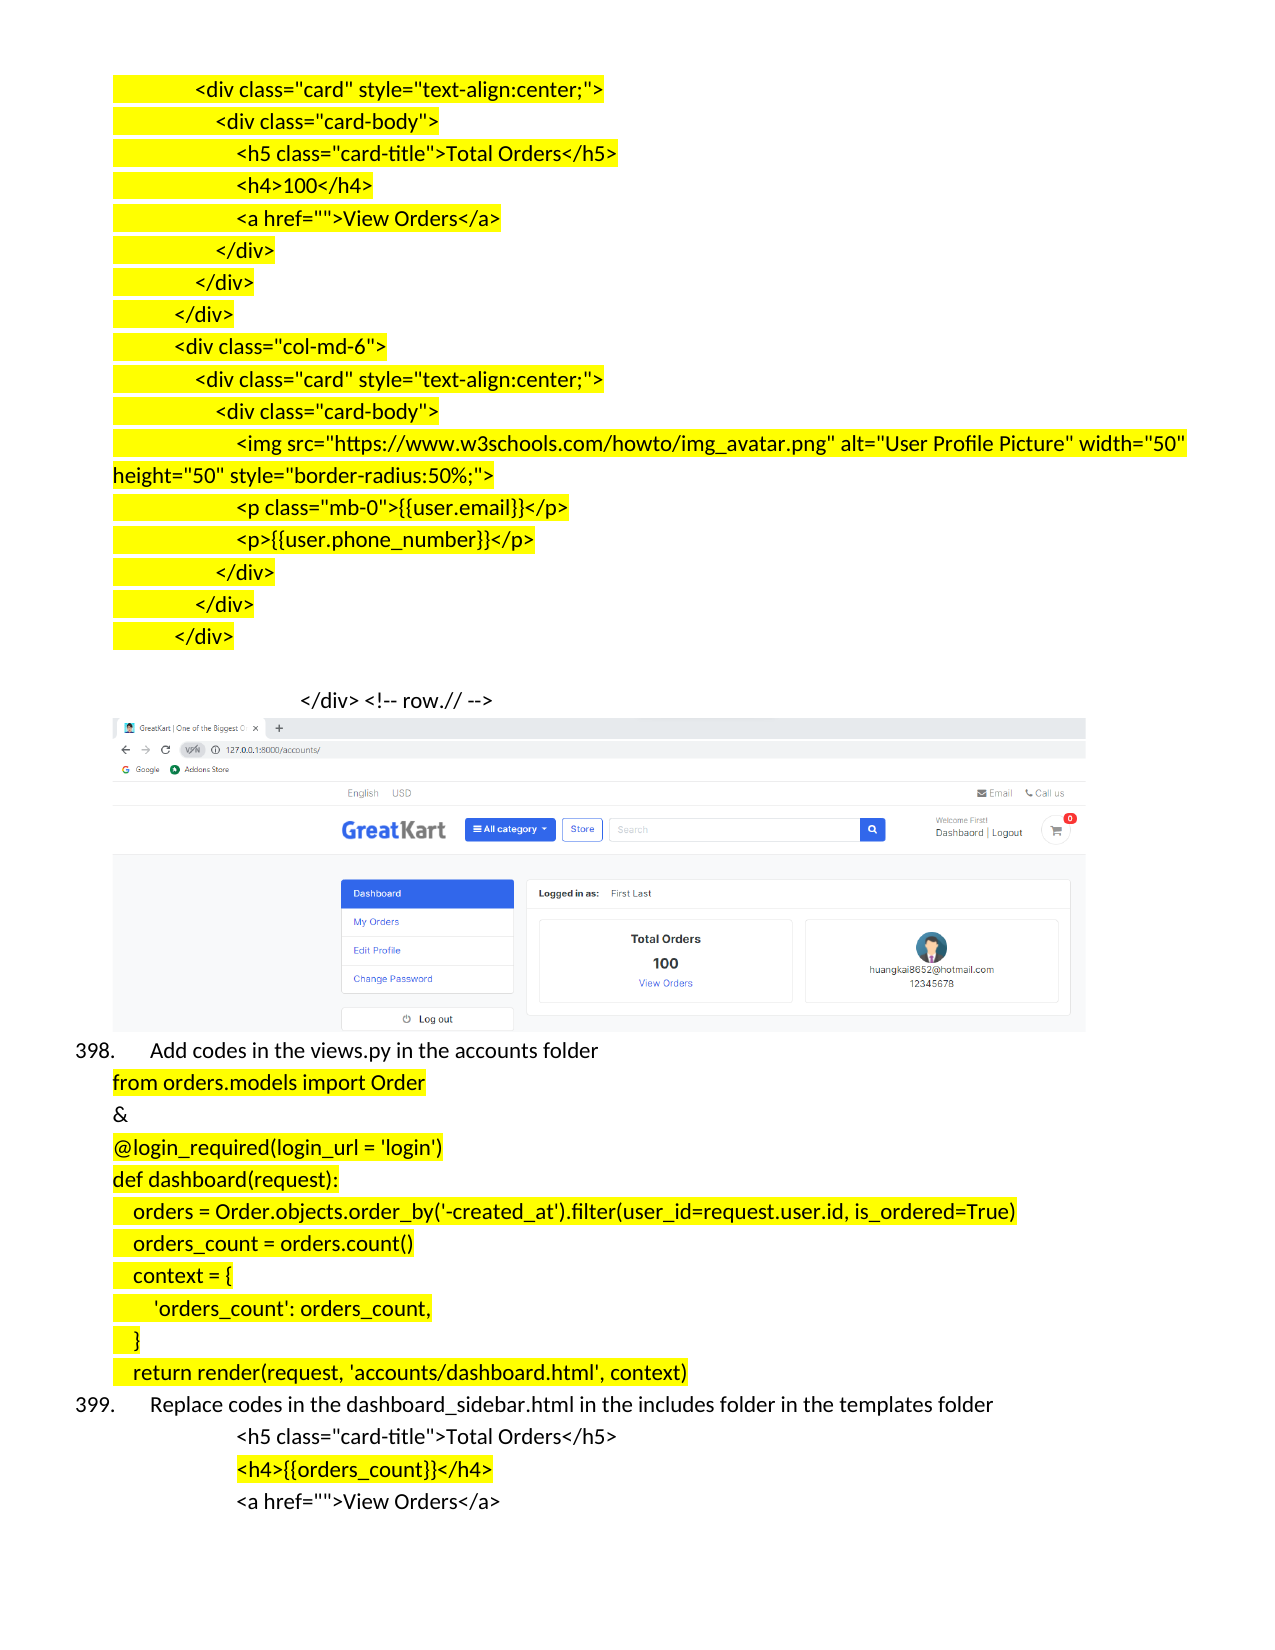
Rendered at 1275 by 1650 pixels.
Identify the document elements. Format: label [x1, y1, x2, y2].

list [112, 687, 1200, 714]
picture [112, 718, 1086, 1032]
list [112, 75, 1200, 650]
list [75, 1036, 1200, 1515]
